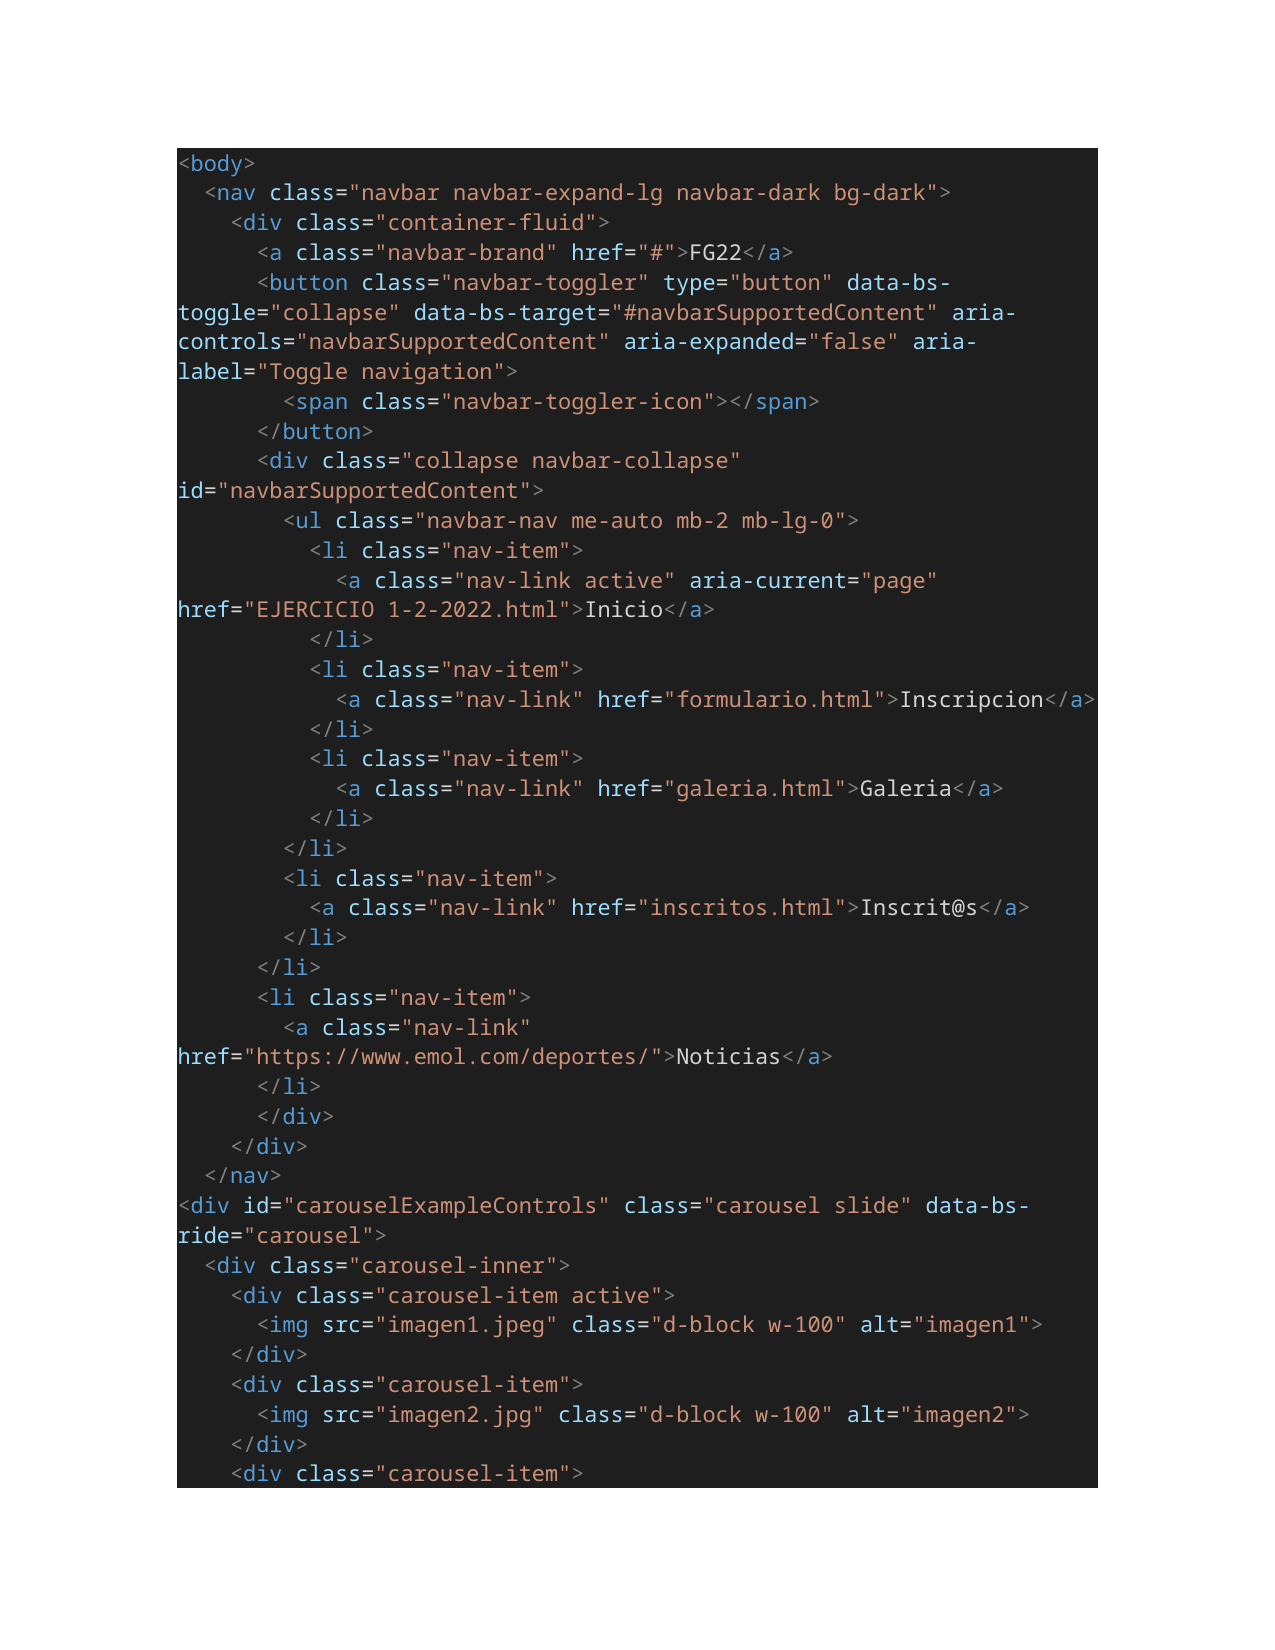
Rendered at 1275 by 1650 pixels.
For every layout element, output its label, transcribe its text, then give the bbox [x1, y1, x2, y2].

text <div class="carousel-item"> [177, 1369, 1098, 1399]
text <img src="imagen2.jpg" class="d-block w-100" alt="imagen2"> [177, 1399, 1098, 1429]
text <a class="nav-link" href="inscritos.html">Inscrit@s</a> [177, 892, 1098, 922]
text <img src="imagen1.jpeg" class="d-block w-100" alt="imagen1"> [177, 1309, 1098, 1339]
text </div> [177, 1339, 1098, 1369]
text </div> [177, 1429, 1098, 1458]
text </button> [177, 416, 1098, 446]
text <button class="navbar-toggler" type="button" data-bs-toggle="collapse" data-bs-target="#navbarSupportedContent" aria-controls="navbarSupportedContent" aria-expanded="false" aria-label="Toggle navigation"> [177, 267, 1098, 386]
text </li> [177, 952, 1098, 982]
text <a class="nav-link active" aria-current="page" href="EJERCICIO 1-2-2022.html">Inicio</a> [177, 565, 1098, 624]
text </div> [177, 1101, 1098, 1131]
text <li class="nav-item"> [177, 535, 1098, 565]
text <a class="nav-link" href="formulario.html">Inscripcion</a> [177, 684, 1098, 714]
text <li class="nav-item"> [177, 863, 1098, 892]
text </div> [177, 1131, 1098, 1161]
text <div class="carousel-item active"> [177, 1280, 1098, 1309]
text <li class="nav-item"> [177, 743, 1098, 773]
text </li> [177, 624, 1098, 654]
text </nav> [177, 1161, 1098, 1190]
text <a class="nav-link" href="galeria.html">Galeria</a> [177, 773, 1098, 803]
text <div class="container-fluid"> [177, 207, 1098, 237]
text <div class="carousel-item"> [177, 1458, 1098, 1488]
text <div class="collapse navbar-collapse" id="navbarSupportedContent"> [177, 446, 1098, 505]
text </li> [177, 922, 1098, 952]
text <div class="carousel-inner"> [177, 1250, 1098, 1280]
text <li class="nav-item"> [177, 982, 1098, 1012]
text <span class="navbar-toggler-icon"></span> [177, 386, 1098, 416]
text <nav class="navbar navbar-expand-lg navbar-dark bg-dark"> [177, 177, 1098, 207]
text </li> [177, 714, 1098, 743]
text <a class="navbar-brand" href="#">FG22</a> [177, 237, 1098, 267]
text <ul class="navbar-nav me-auto mb-2 mb-lg-0"> [177, 505, 1098, 535]
text <li class="nav-item"> [177, 654, 1098, 684]
text </li> [177, 833, 1098, 863]
text <body> [177, 148, 1098, 177]
text </li> [177, 803, 1098, 833]
text <a class="nav-link" href="https://www.emol.com/deportes/">Noticias</a> [177, 1012, 1098, 1071]
text </li> [177, 1071, 1098, 1101]
text <div id="carouselExampleControls" class="carousel slide" data-bs-ride="carousel"> [177, 1190, 1098, 1250]
